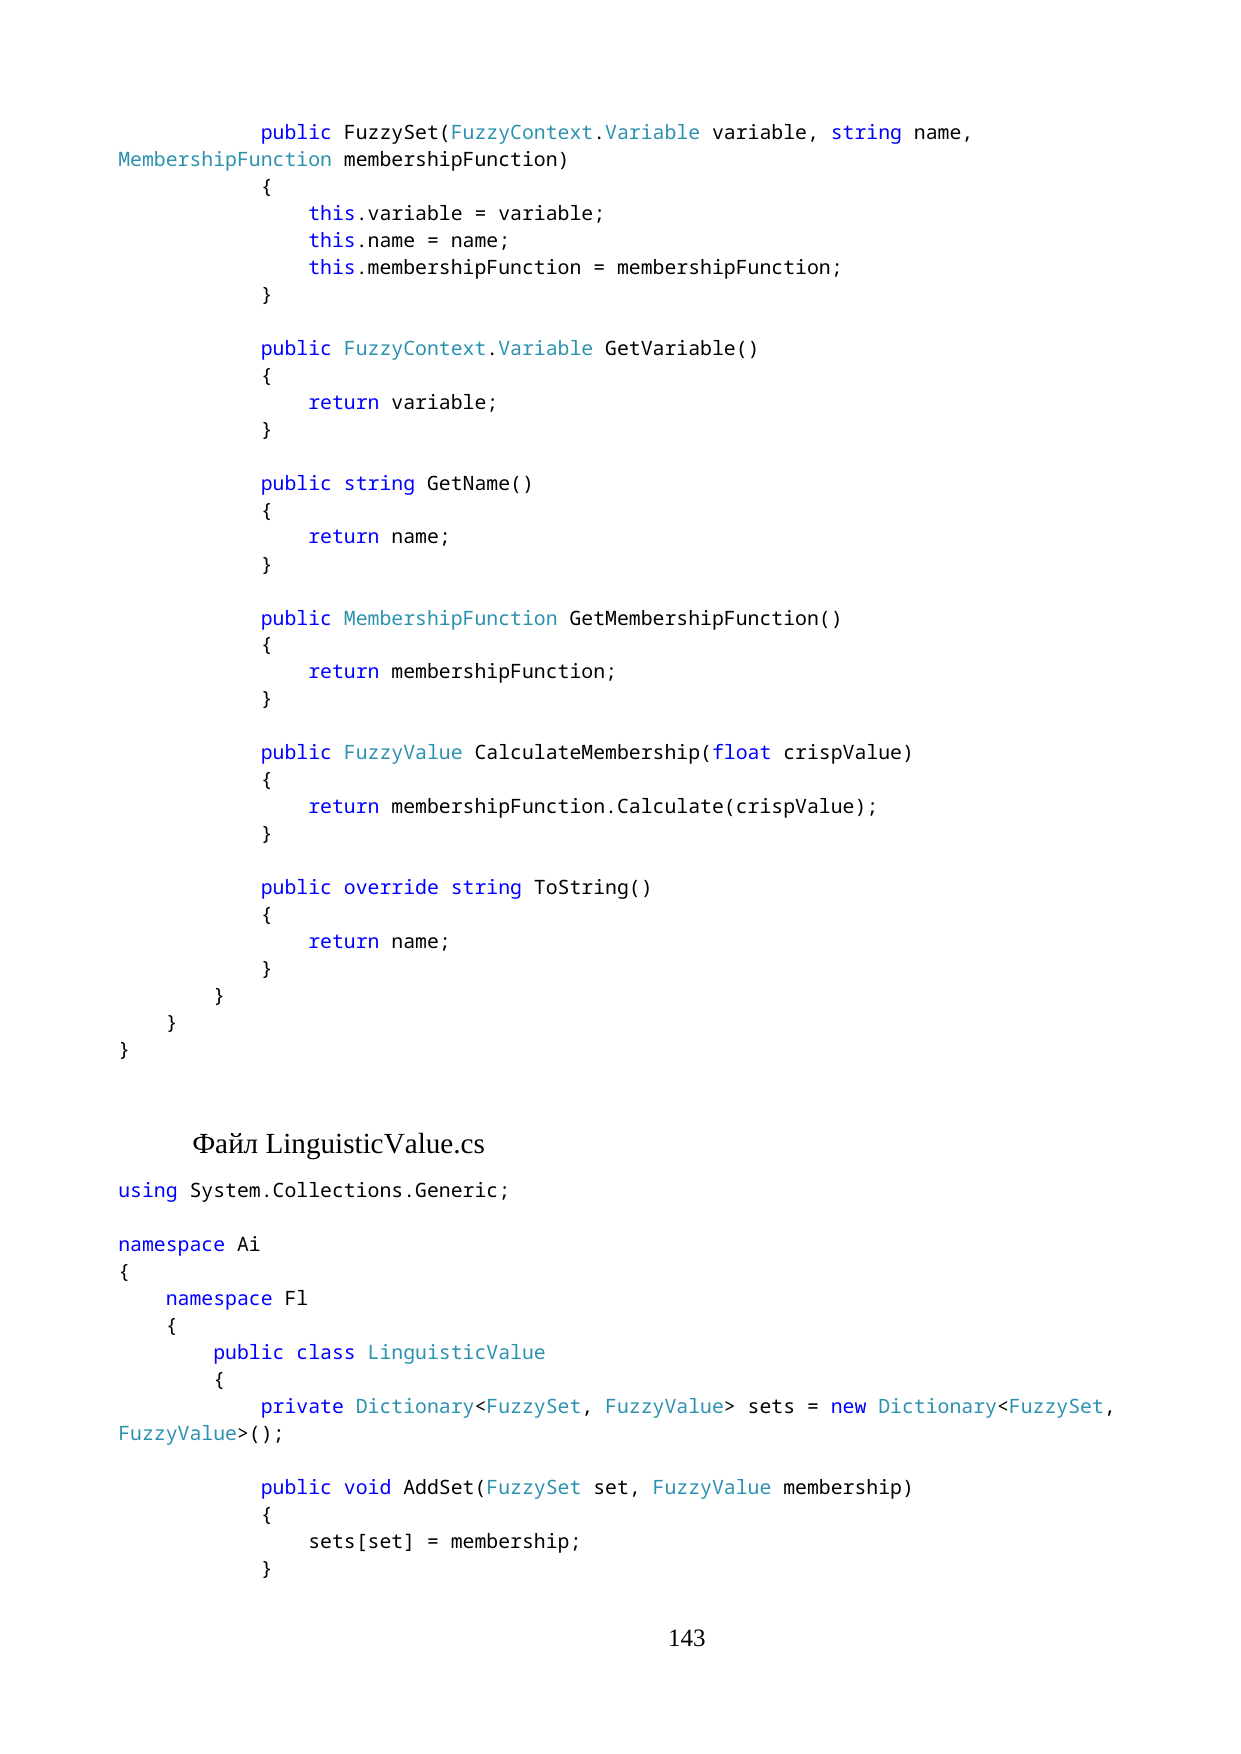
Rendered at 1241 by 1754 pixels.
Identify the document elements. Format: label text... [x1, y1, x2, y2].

text { [118, 766, 1181, 793]
text public FuzzyValue CalculateMembership(float crispValue) [118, 739, 1181, 766]
text public MembershipFunction GetMembershipFunction() [118, 604, 1181, 631]
text } [118, 1554, 1181, 1581]
text using System.Collections.Generic; [118, 1176, 1181, 1203]
text this.name = name; [118, 226, 1181, 253]
text { [118, 631, 1181, 658]
text { [118, 1311, 1181, 1338]
text { [118, 1365, 1181, 1392]
text return variable; [118, 388, 1181, 415]
text sets[set] = membership; [118, 1527, 1181, 1554]
text this.variable = variable; [118, 199, 1181, 226]
text return membershipFunction; [118, 658, 1181, 685]
text } [118, 280, 1181, 307]
text } [118, 981, 1181, 1008]
text } [118, 819, 1181, 847]
text { [118, 172, 1181, 199]
text public void AddSet(FuzzySet set, FuzzyValue membership) [118, 1473, 1181, 1500]
text { [118, 1257, 1181, 1284]
text { [118, 496, 1181, 523]
text } [118, 415, 1181, 442]
text public string GetName() [118, 469, 1181, 496]
text } [118, 1008, 1181, 1035]
text namespace Fl [118, 1284, 1181, 1311]
text Файл LinguisticValue.cs [118, 1126, 1181, 1160]
text public override string ToString() [118, 873, 1181, 901]
text } [118, 1035, 1181, 1062]
text return membershipFunction.Calculate(crispValue); [118, 793, 1181, 819]
text private Dictionary<FuzzySet, FuzzyValue> sets = new Dictionary<FuzzySet, FuzzyValue>(); [118, 1392, 1181, 1446]
text } [118, 954, 1181, 981]
text { [118, 1500, 1181, 1527]
text } [118, 550, 1181, 577]
text public FuzzyContext.Variable GetVariable() [118, 334, 1181, 361]
text return name; [118, 523, 1181, 550]
text { [118, 361, 1181, 388]
text public class LinguisticValue [118, 1338, 1181, 1365]
text public FuzzySet(FuzzyContext.Variable variable, string name, MembershipFunction membershipFunction) [118, 118, 1181, 172]
text } [118, 685, 1181, 712]
text { [118, 901, 1181, 927]
text return name; [118, 927, 1181, 954]
text this.membershipFunction = membershipFunction; [118, 253, 1181, 280]
text namespace Ai [118, 1230, 1181, 1257]
